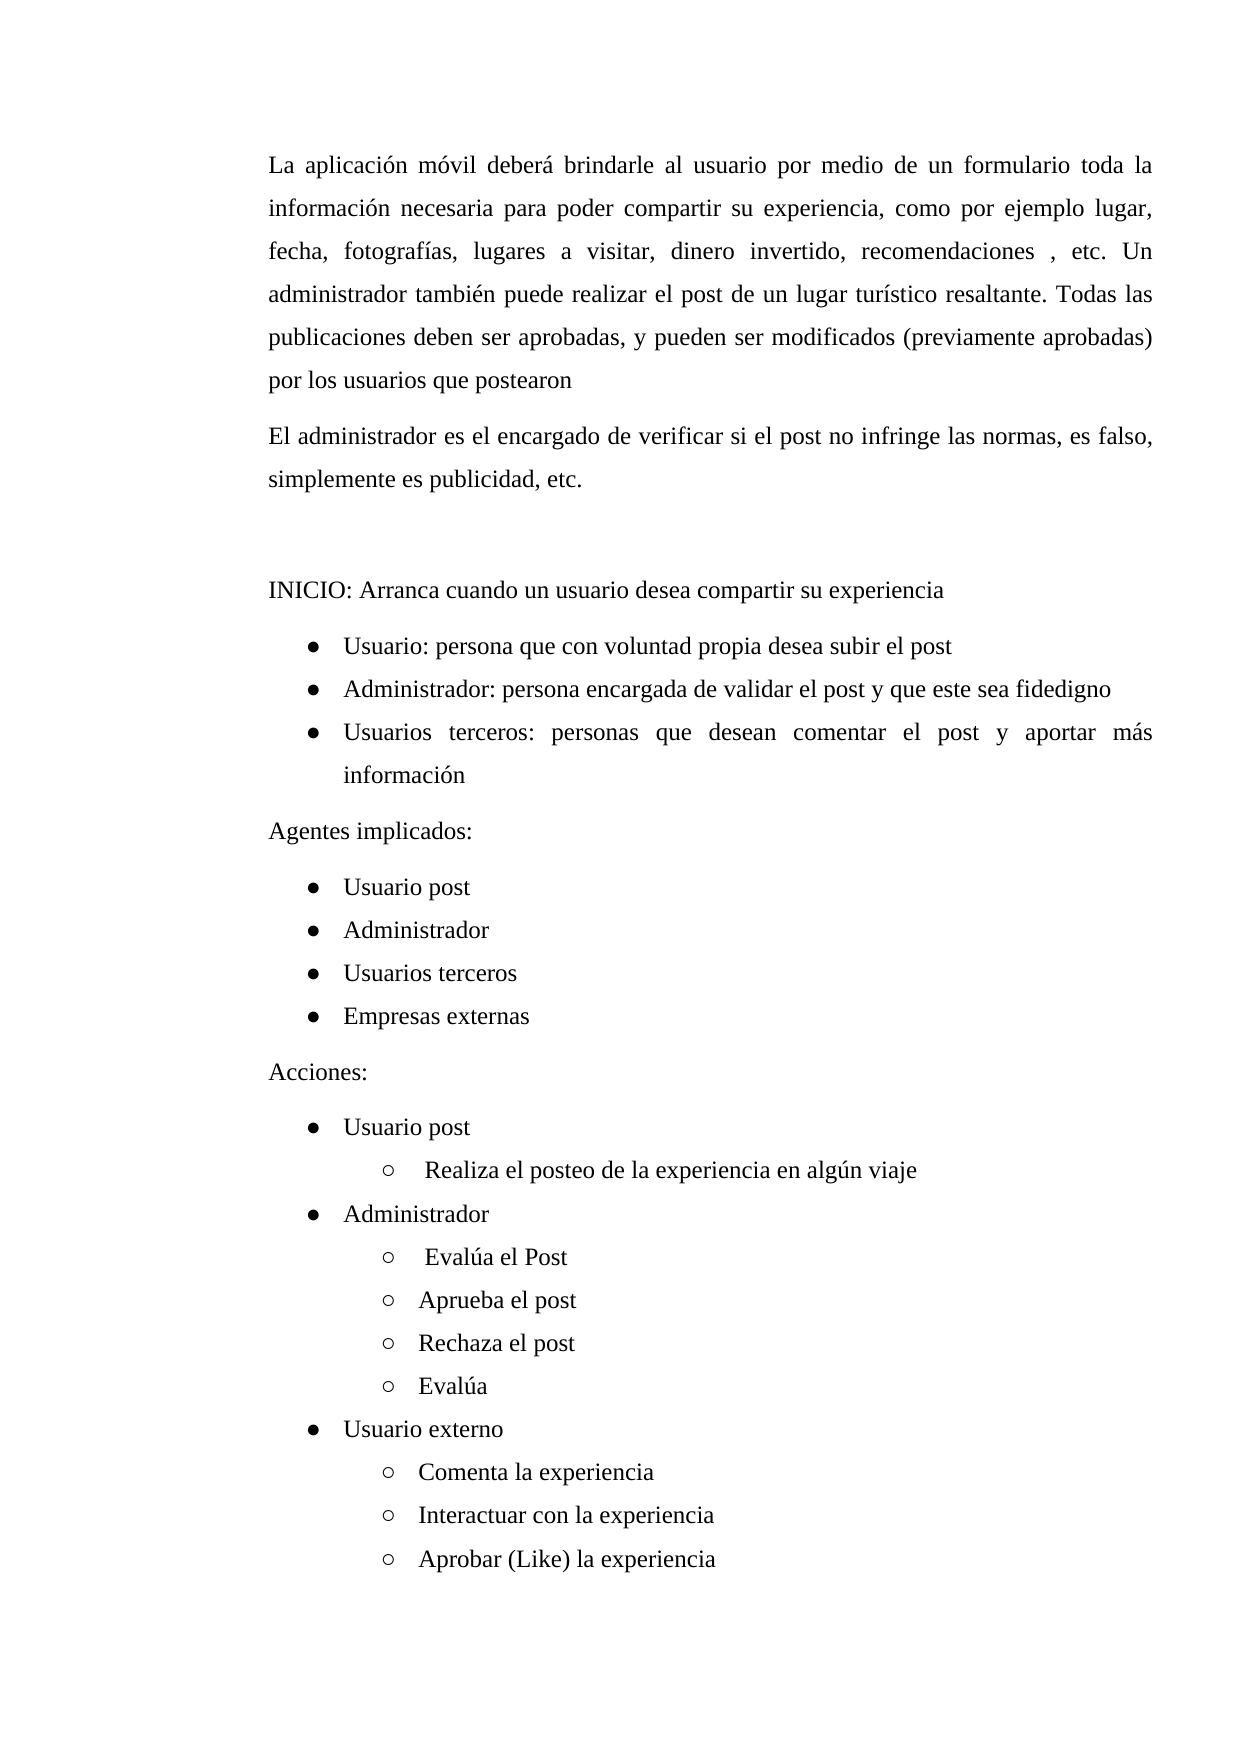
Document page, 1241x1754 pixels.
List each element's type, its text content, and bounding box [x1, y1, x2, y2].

list Usuarios terceros: personas que desean comentar el post y aportar más información [306, 717, 1153, 789]
list Evalúa [381, 1371, 1153, 1400]
text La aplicación móvil deberá brindarle al usuario por medio de un formulario toda la información necesaria para poder compartir su experiencia, como por ejemplo lugar, fecha, fotografías, lugares a visitar, dinero invertido, recomendaciones , etc. Un administrador también puede realizar el post de un lugar turístico resaltante. Todas las publicaciones deben ser aprobadas, y pueden ser modificados (previamente aprobadas) por los usuarios que postearon [268, 150, 1153, 394]
list Evalúa el Post [381, 1242, 1153, 1271]
list Interactuar con la experiencia [381, 1501, 1153, 1529]
text INICIO: Arranca cuando un usuario desea compartir su experiencia [268, 576, 1153, 604]
list Aprueba el post [381, 1285, 1153, 1314]
list Aprobar (Like) la experiencia [381, 1544, 1153, 1572]
text Agentes implicados: [193, 816, 1153, 845]
list Usuario externo [306, 1414, 1153, 1443]
list Administrador [306, 1199, 1153, 1227]
list Administrador: persona encargada de validar el post y que este sea fidedigno [306, 674, 1153, 703]
list Comenta la experiencia [381, 1457, 1153, 1486]
list Rechaza el post [381, 1328, 1153, 1357]
text Acciones: [268, 1057, 1153, 1086]
text El administrador es el encargado de verificar si el post no infringe las normas, es falso, simplemente es publicidad, etc. [268, 421, 1153, 493]
list Empresas externas [306, 1001, 1153, 1030]
list Usuarios terceros [306, 958, 1153, 987]
list Usuario post [306, 872, 1153, 901]
list Usuario: persona que con voluntad propia desea subir el post [306, 631, 1153, 660]
list Usuario post [306, 1112, 1153, 1141]
list Realiza el posteo de la experiencia en algún viaje [381, 1156, 1153, 1184]
list Administrador [306, 915, 1153, 944]
